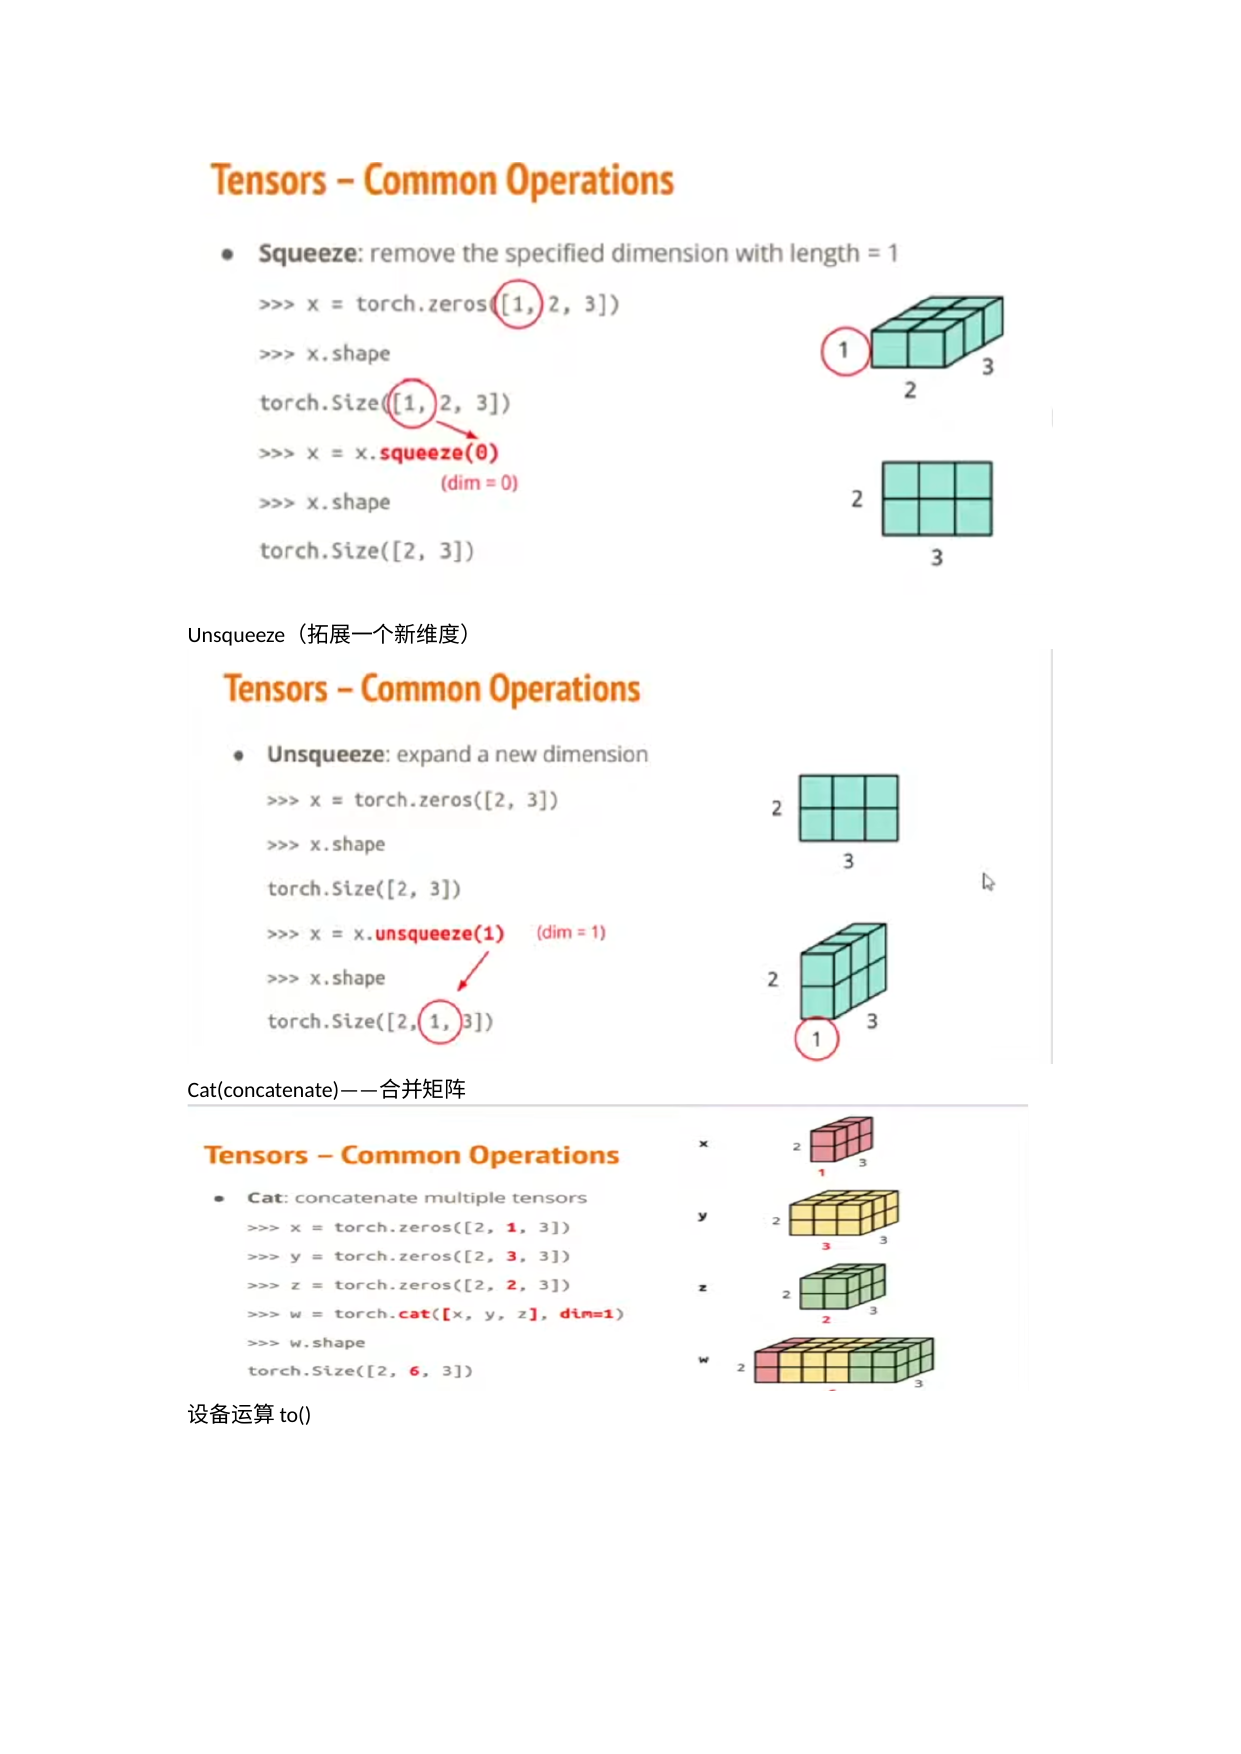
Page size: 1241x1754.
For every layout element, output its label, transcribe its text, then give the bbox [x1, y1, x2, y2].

text Cat(concatenate)——合并矩阵 [187, 1072, 1053, 1104]
picture [187, 162, 1053, 595]
picture [187, 1104, 1029, 1391]
text Unsqueeze（拓展一个新维度） [187, 617, 1053, 649]
text 设备运算to() [187, 1397, 1053, 1429]
picture [187, 649, 1053, 1064]
